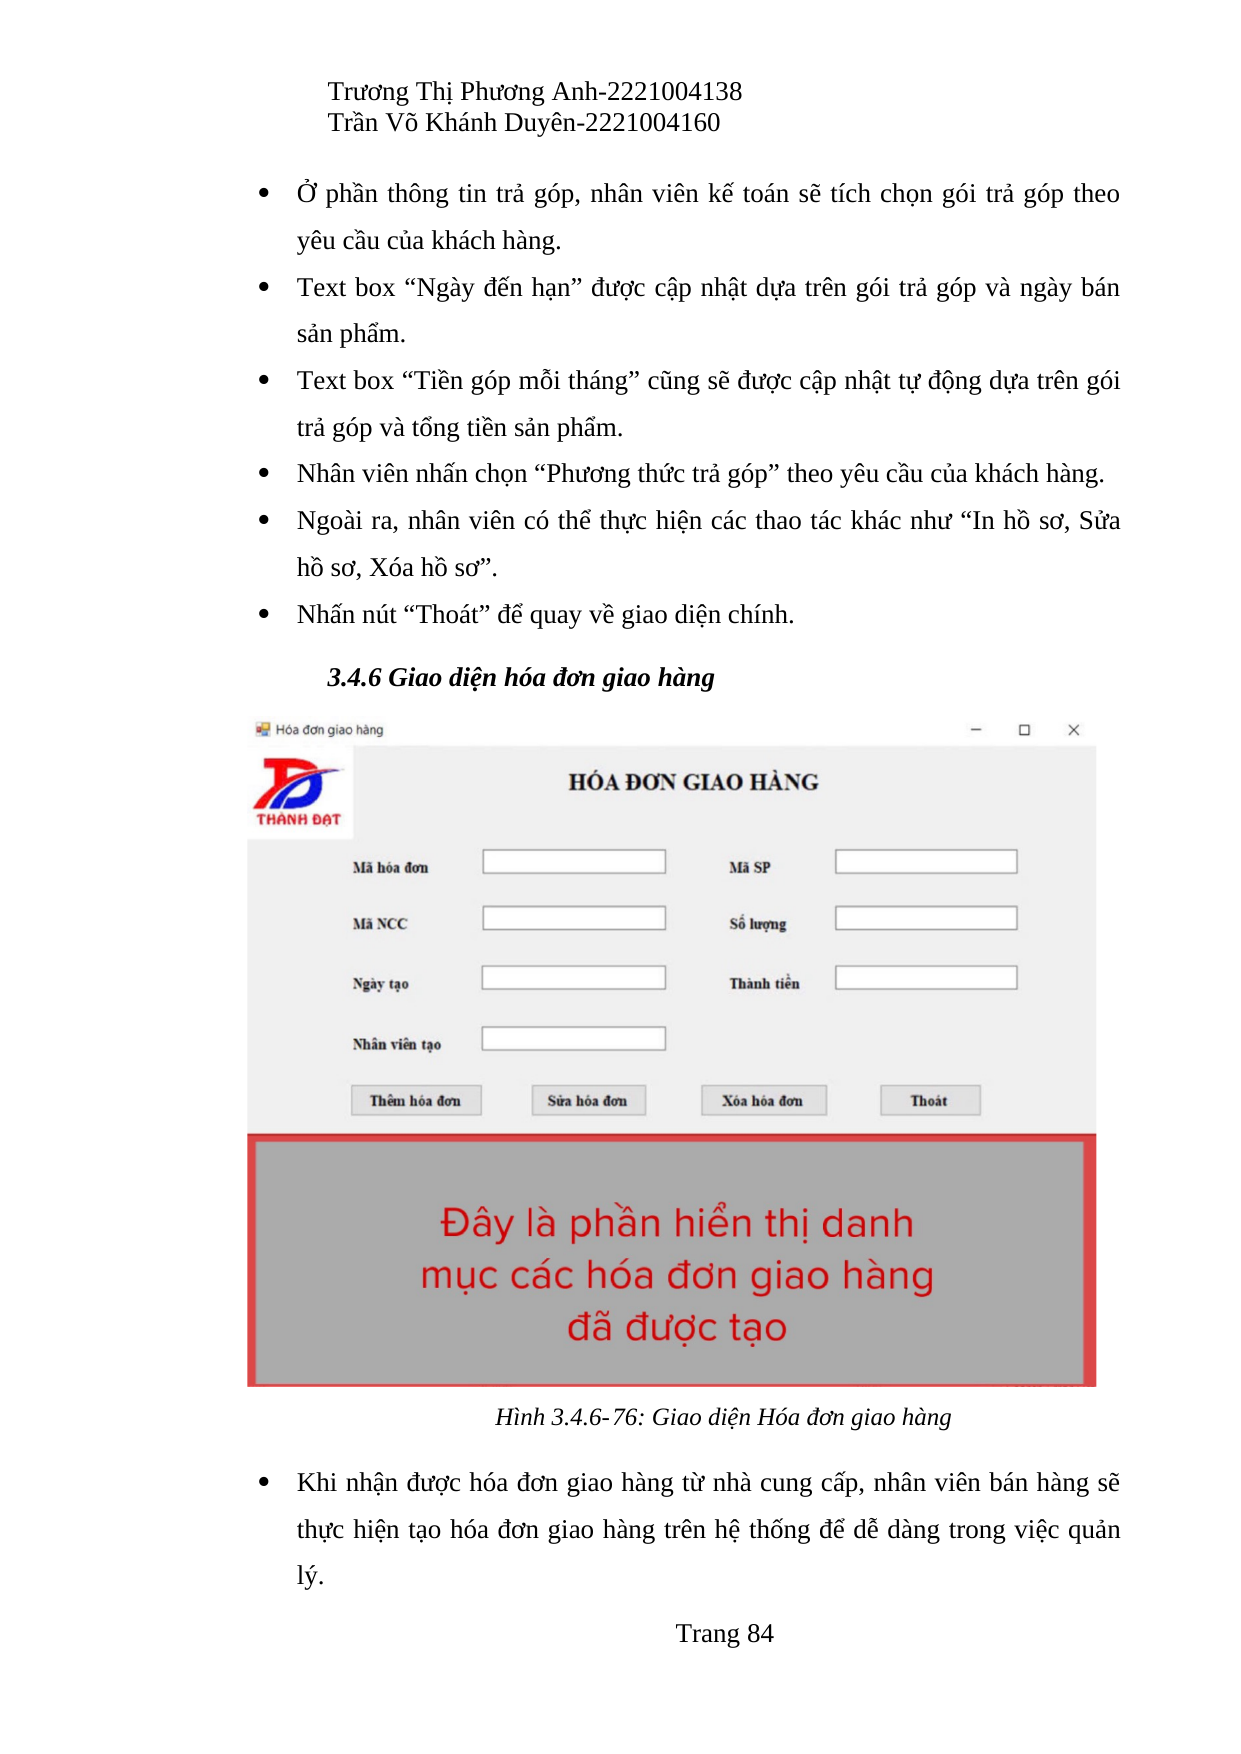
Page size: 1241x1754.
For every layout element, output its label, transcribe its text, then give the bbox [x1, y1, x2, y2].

subtitle Giao diện hóa đơn giao hàng [252, 661, 1122, 692]
list Text box “Ngày đến hạn” được cập nhật dựa trên gói trả góp và ngày bán sản phẩm. [259, 271, 1122, 348]
list Ở phần thông tin trả góp, nhân viên kế toán sẽ tích chọn gói trả góp theo yêu cầu của khách hàng. [259, 177, 1122, 255]
list Nhân viên nhấn chọn “Phương thức trả góp” theo yêu cầu của khách hàng. [259, 457, 1122, 489]
list Text box “Tiền góp mỗi tháng” cũng sẽ được cập nhật tự động dựa trên gói trả góp và tổng tiền sản phẩm. [259, 364, 1122, 442]
picture [247, 716, 1097, 1387]
list Nhấn nút “Thoát” để quay về giao diện chính. [259, 598, 1122, 629]
list Khi nhận được hóa đơn giao hàng từ nhà cung cấp, nhân viên bán hàng sẽ thực hiện tạo hóa đơn giao hàng trên hệ thống để dễ dàng trong việc quản lý. [259, 1466, 1122, 1591]
list Ngoài ra, nhân viên có thể thực hiện các thao tác khác như “In hồ sơ, Sửa hồ sơ, Xóa hồ sơ”. [259, 504, 1122, 582]
